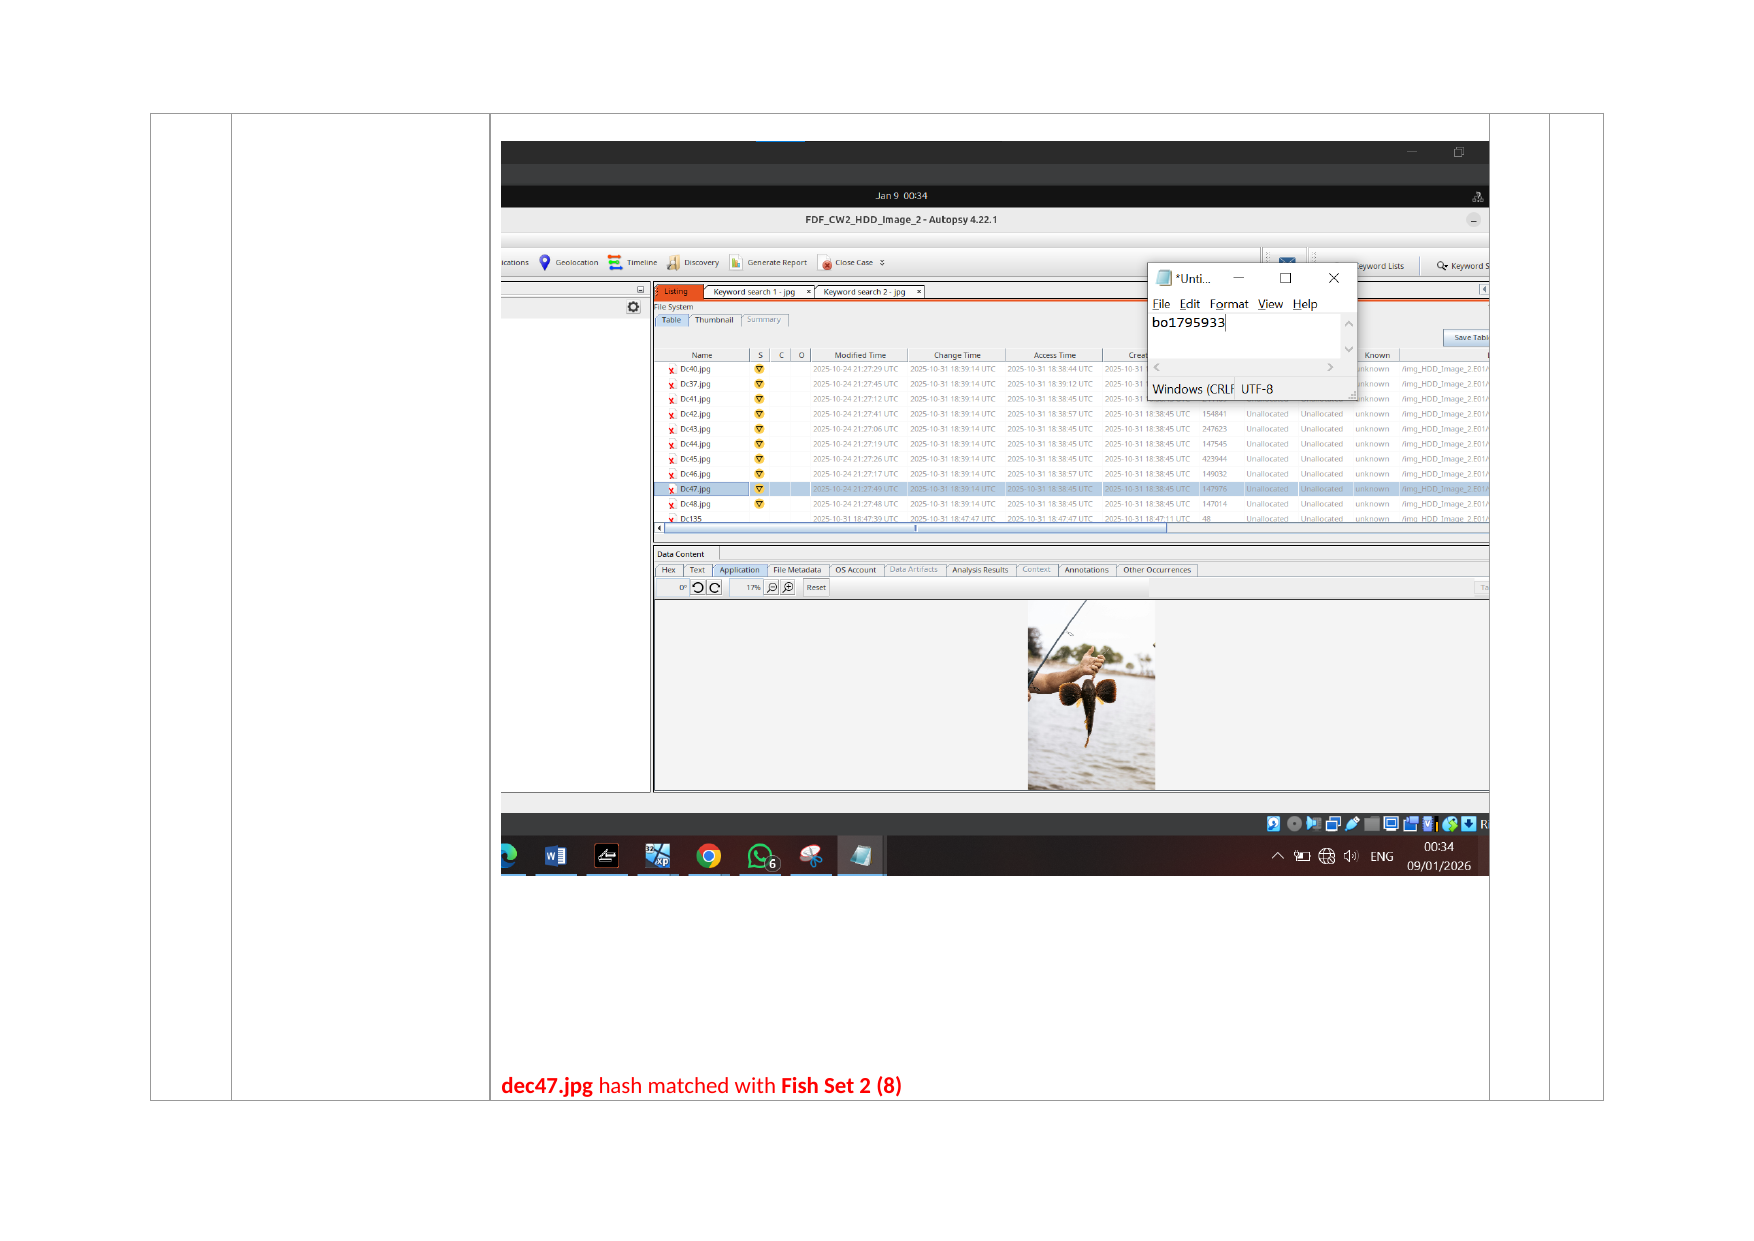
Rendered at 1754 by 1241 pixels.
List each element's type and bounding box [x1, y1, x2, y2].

table_cell [491, 114, 1489, 1099]
table_cell [1550, 114, 1603, 1099]
table_cell [1490, 114, 1549, 1099]
picture [501, 141, 1490, 876]
table_cell [232, 114, 489, 1099]
table_cell [151, 114, 231, 1099]
